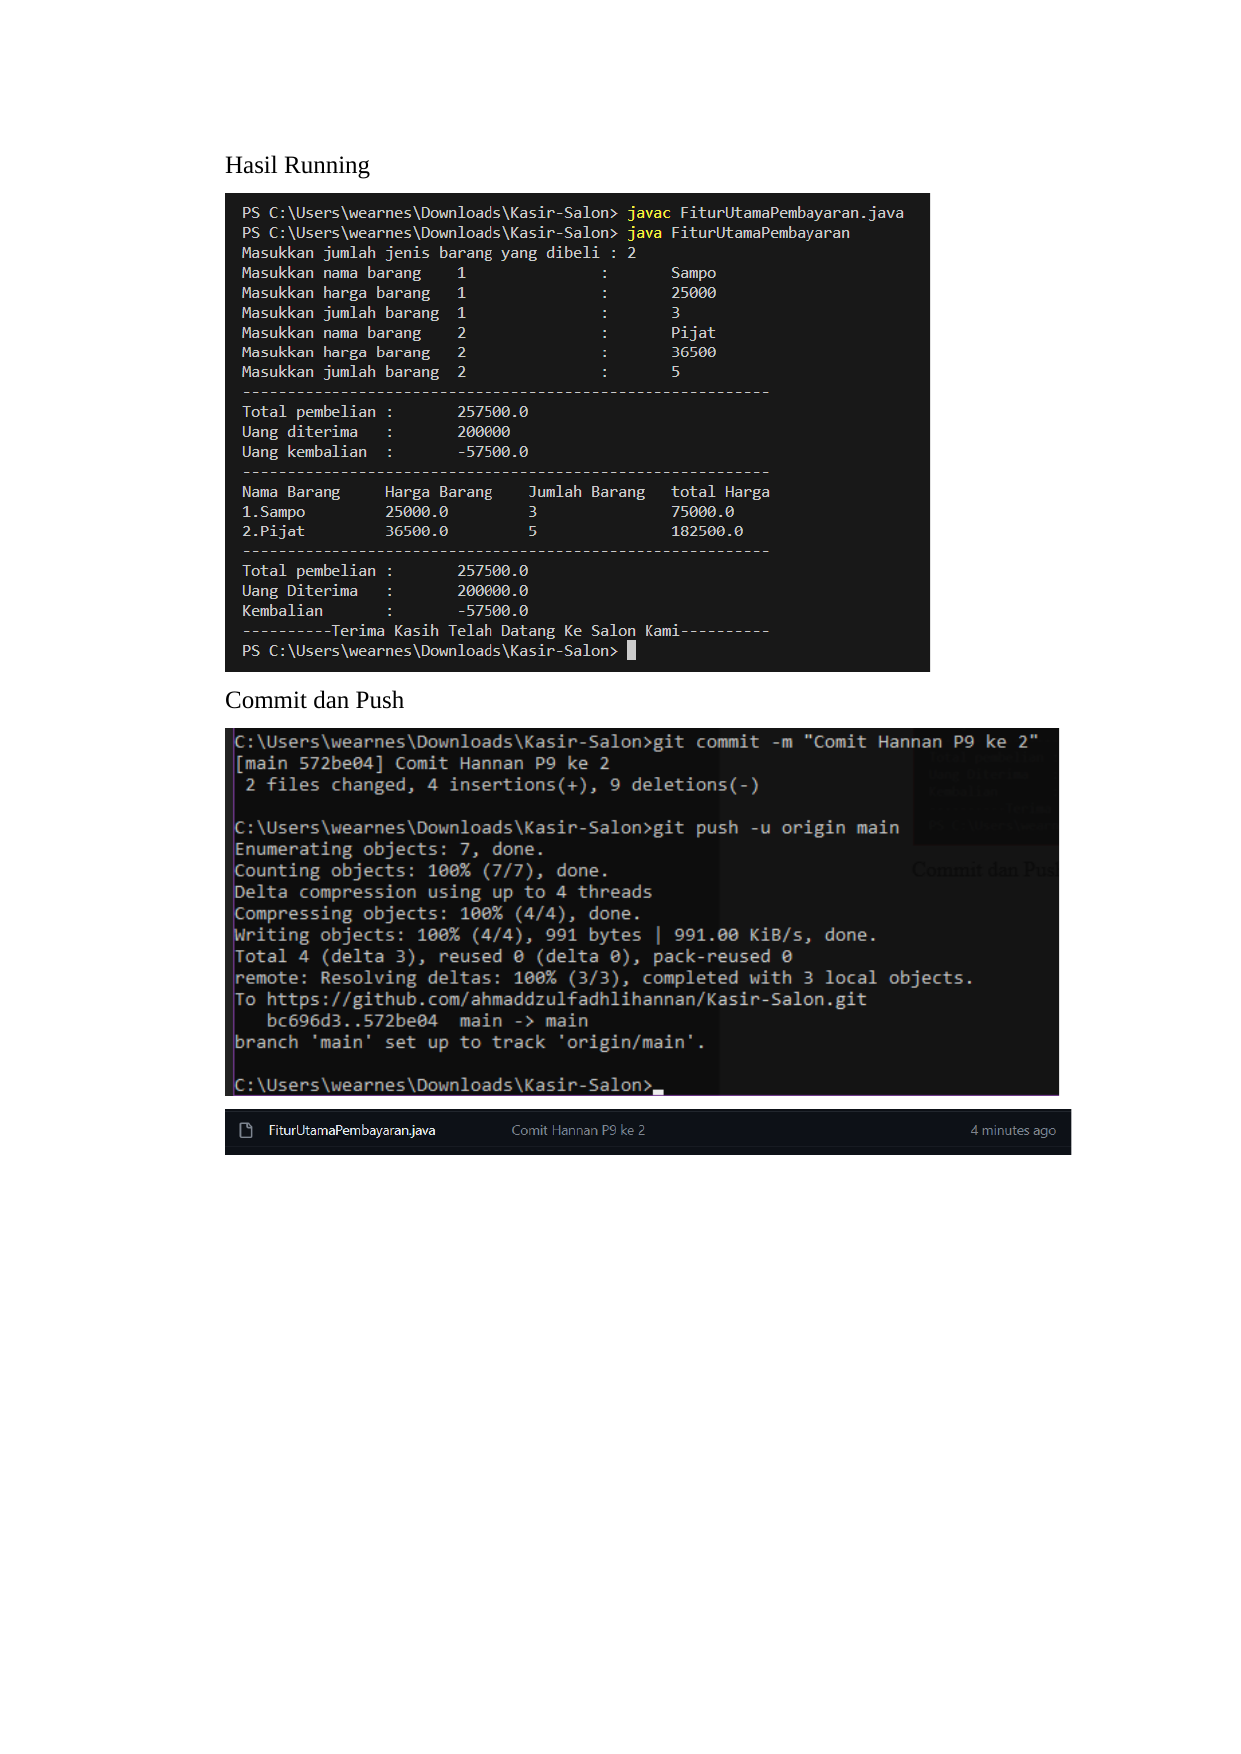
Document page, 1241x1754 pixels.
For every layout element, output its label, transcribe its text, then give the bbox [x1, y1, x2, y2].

list Commit dan Push [225, 685, 1090, 714]
list Hasil Running [225, 150, 1090, 179]
picture [225, 193, 931, 672]
picture [225, 1109, 1072, 1155]
picture [225, 728, 1060, 1096]
